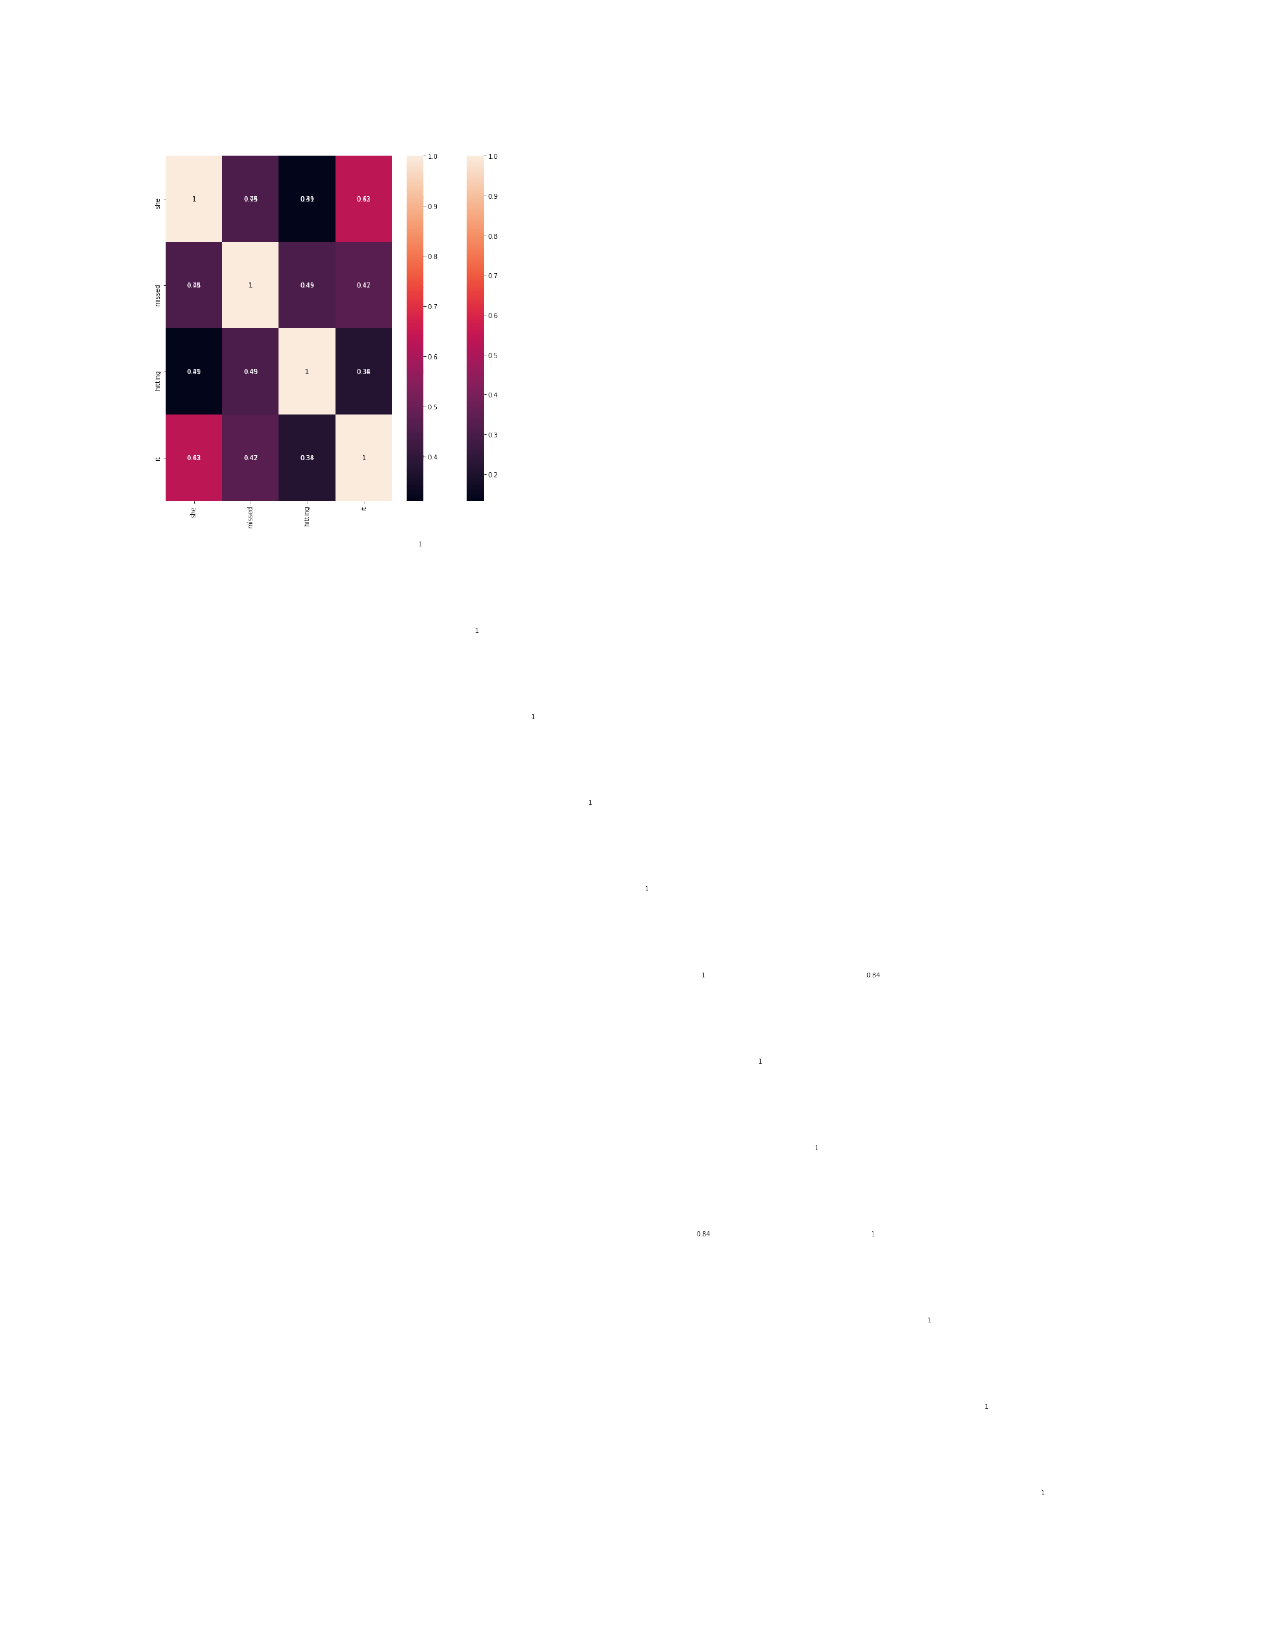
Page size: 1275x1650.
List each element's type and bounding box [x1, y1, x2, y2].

picture [150, 150, 1054, 1500]
